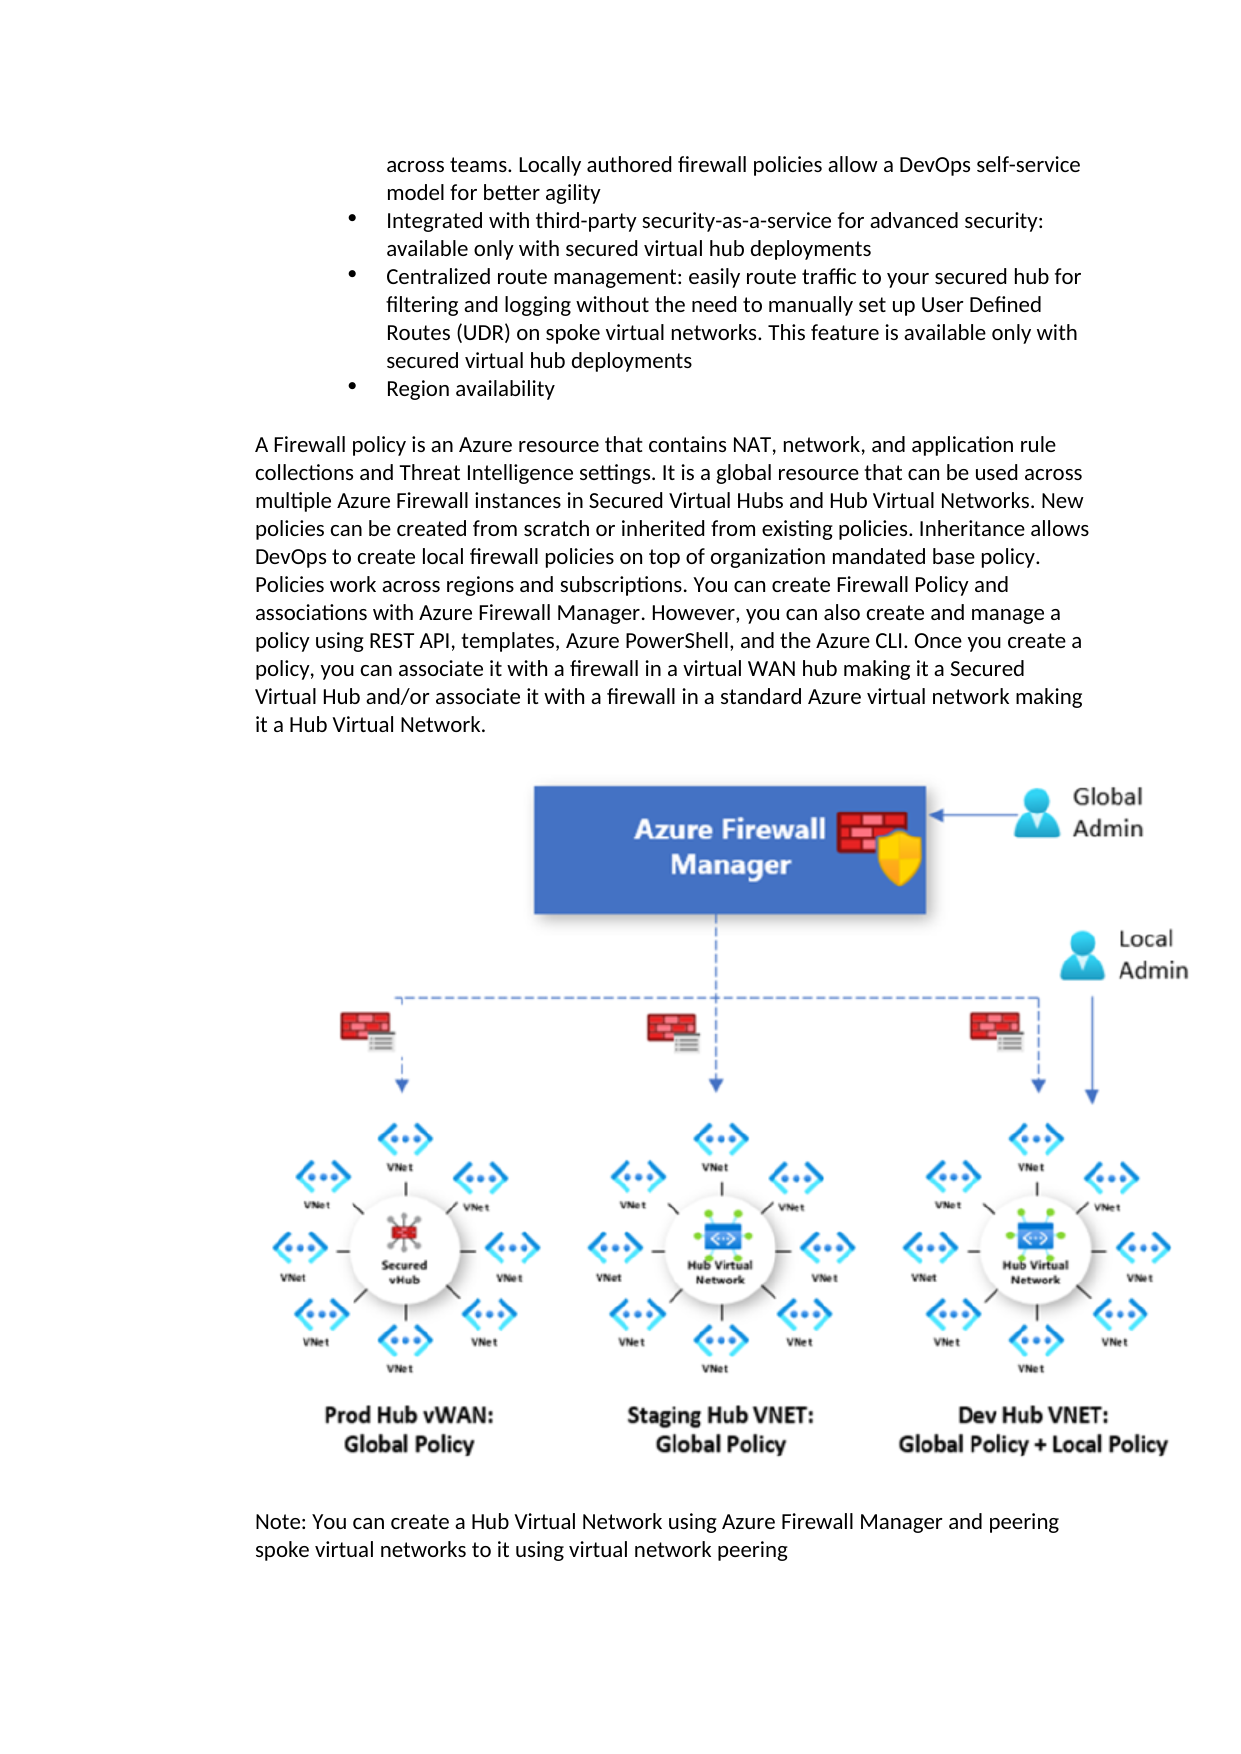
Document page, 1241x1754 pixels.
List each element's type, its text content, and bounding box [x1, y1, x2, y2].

picture [254, 738, 1195, 1480]
text A Firewall policy is an Azure resource that contains NAT, network, and application rule collections and Threat Intelligence settings. It is a global resource that can be used across multiple Azure Firewall instances in Secured Virtual Hubs and Hub Virtual Networks. New policies can be created from scratch or inherited from existing policies. Inheritance allows DevOps to create local firewall policies on top of organization mandated base policy. Policies work across regions and subscriptions. You can create Firewall Policy and associations with Azure Firewall Manager. However, you can also create and manage a policy using REST API, templates, Azure PowerShell, and the Azure CLI. Once you create a policy, you can associate it with a firewall in a virtual WAN hub making it a Secured Virtual Hub and/or associate it with a firewall in a standard Azure virtual network making it a Hub Virtual Network. [255, 430, 1090, 738]
list Centralized route management: easily route traffic to your secured hub for filtering and logging without the need to manually set up User Defined Routes (UDR) on spoke virtual networks. This feature is available only with secured virtual hub deployments [348, 262, 1090, 374]
list Integrated with third-party security-as-a-service for advanced security: available only with secured virtual hub deployments [348, 206, 1090, 262]
list Region availability [348, 374, 1090, 402]
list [348, 150, 1090, 206]
text Note: You can create a Hub Virtual Network using Azure Firewall Manager and peering spoke virtual networks to it using virtual network peering [255, 1507, 1090, 1563]
